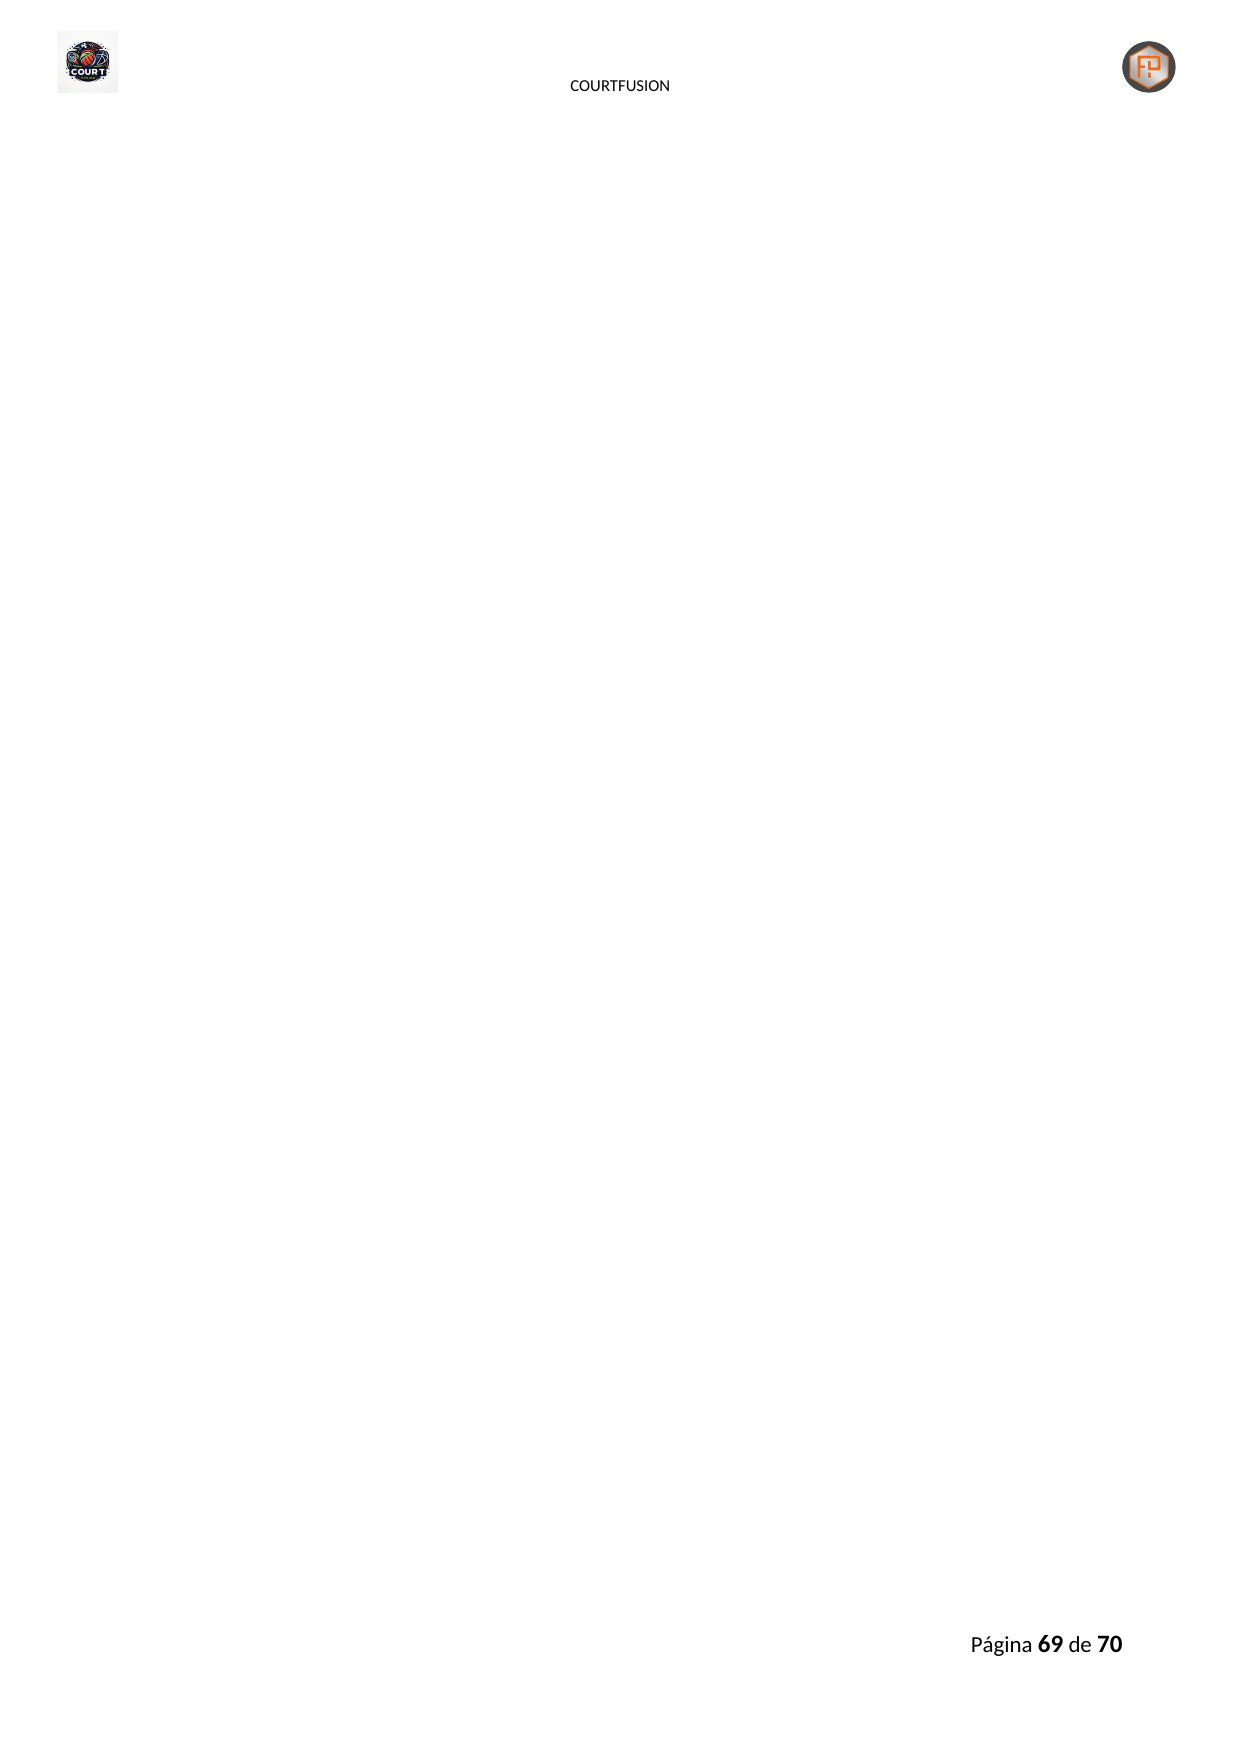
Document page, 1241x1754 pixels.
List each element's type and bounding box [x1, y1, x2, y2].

picture [1122, 41, 1176, 93]
